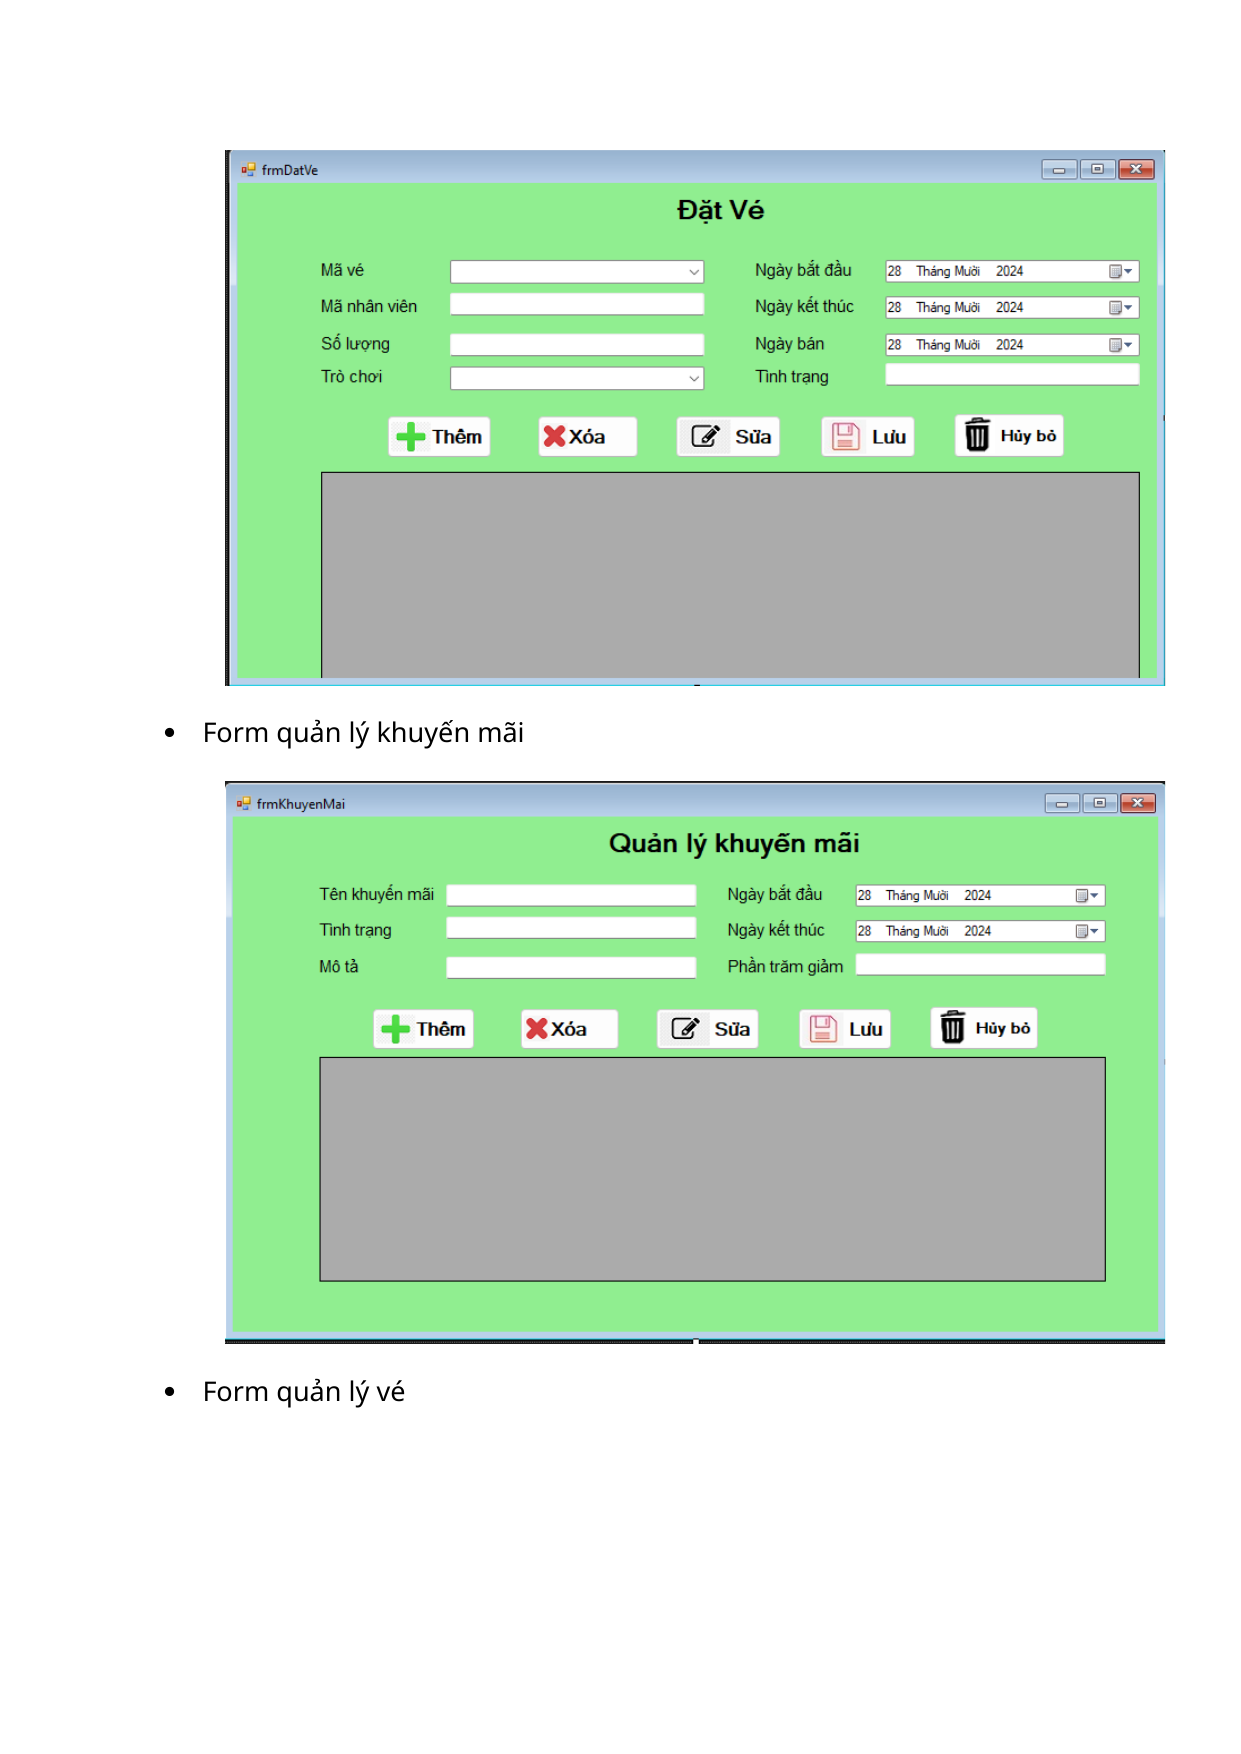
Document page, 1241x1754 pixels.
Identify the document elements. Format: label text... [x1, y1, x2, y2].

picture [225, 150, 1166, 686]
list Form quản lý khuyến mãi [165, 714, 1090, 751]
list Form quản lý vé [165, 1372, 1090, 1409]
picture [225, 781, 1166, 1344]
